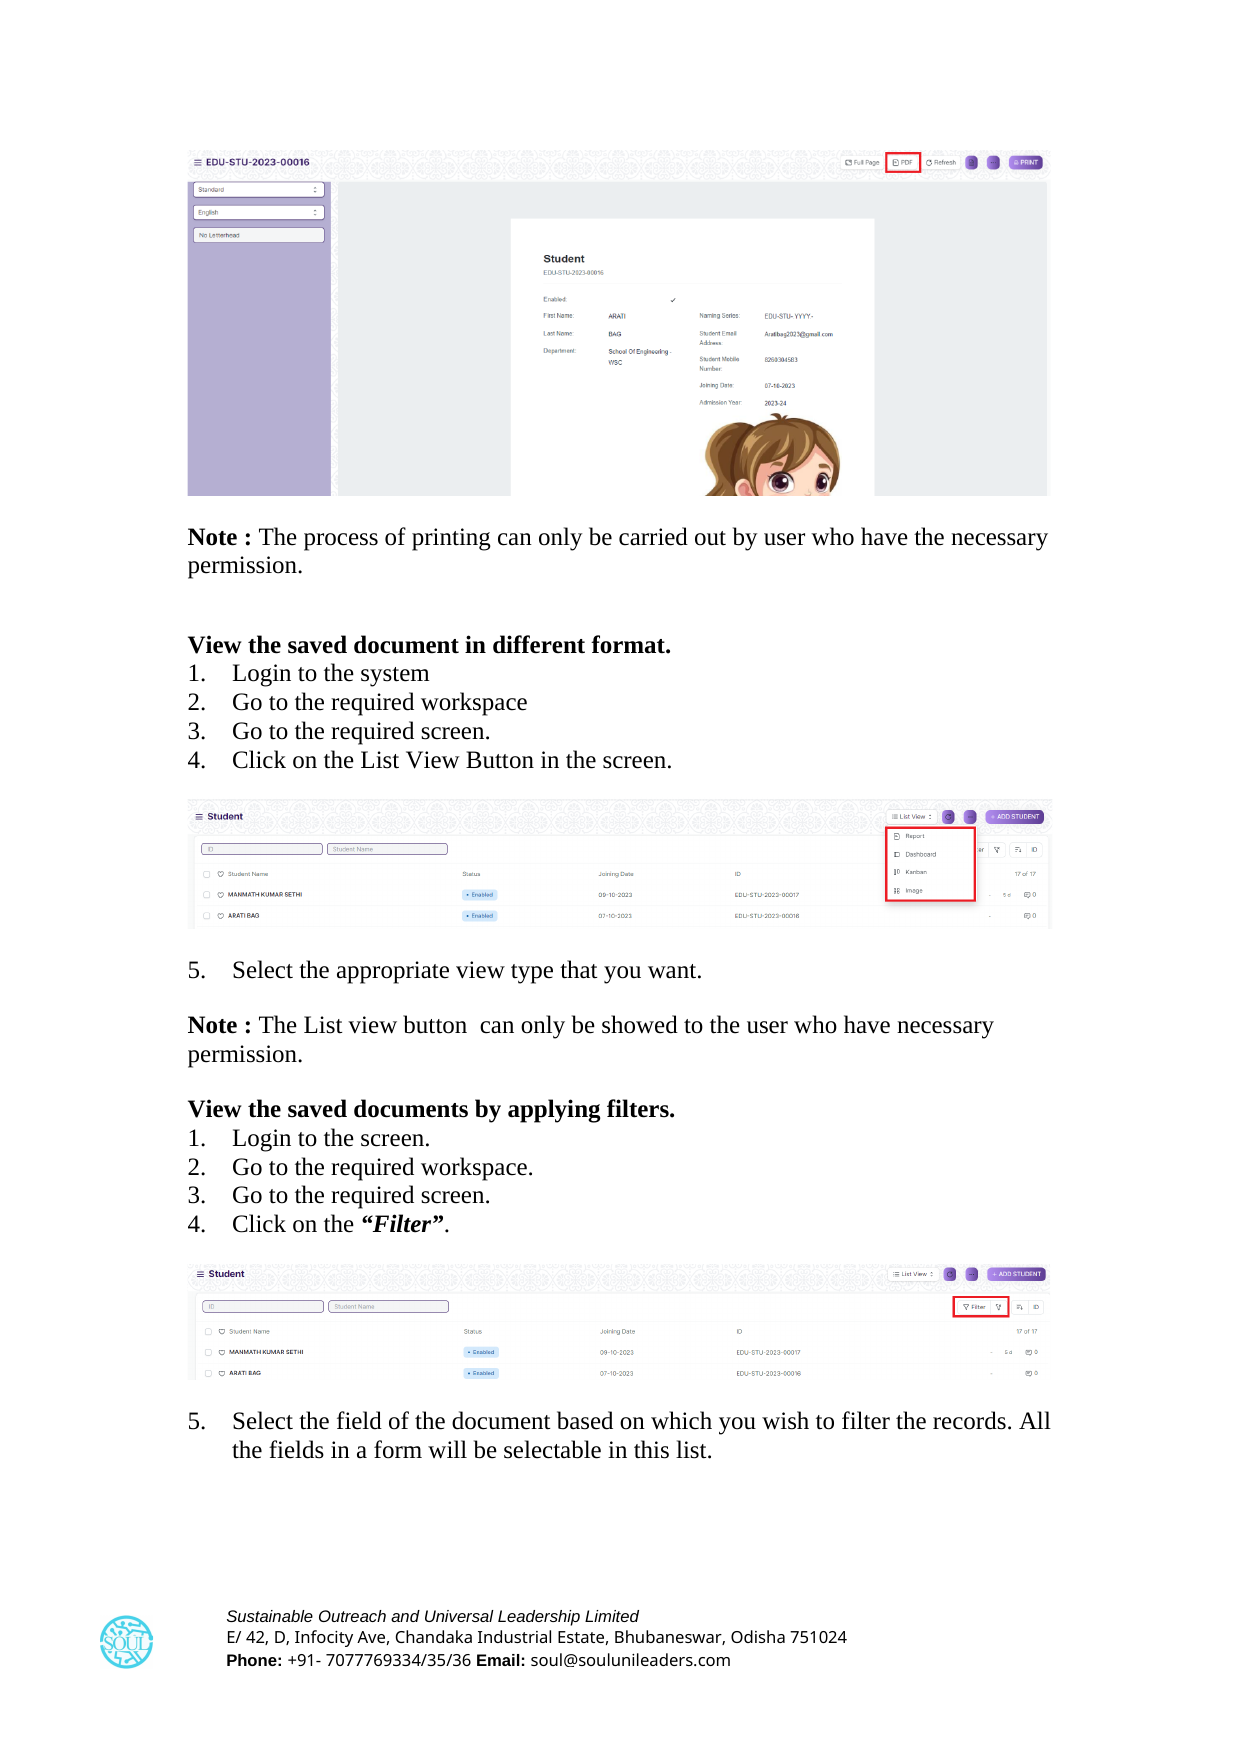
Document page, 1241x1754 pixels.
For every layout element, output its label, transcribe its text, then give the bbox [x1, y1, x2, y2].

picture [187, 1264, 1051, 1380]
text Note : The process of printing can only be carried out by user who have the necessary permission. [187, 522, 1053, 579]
list Select the appropriate view type that you want. [187, 955, 1053, 984]
picture [187, 150, 1051, 496]
list Login to the screen. [187, 1123, 1053, 1152]
list Select the field of the document based on which you wish to filter the records. All the fields in a form will be selectable in this list. [187, 1406, 1053, 1463]
picture [187, 797, 1053, 929]
list Login to the system [187, 658, 1053, 687]
list Click on the List View Button in the screen. [187, 745, 1053, 773]
list Go to the required workspace. [187, 1152, 1053, 1180]
text View the saved documents by applying filters. [187, 1094, 1053, 1123]
picture [100, 1615, 154, 1669]
text View the saved document in different format. [187, 630, 1053, 658]
list Click on the “Filter”. [187, 1209, 1053, 1238]
list Go to the required workspace [187, 687, 1053, 716]
text Note : The List view button can only be showed to the user who have necessary permission. [187, 1010, 1053, 1068]
list Go to the required screen. [187, 716, 1053, 745]
list Go to the required screen. [187, 1180, 1053, 1209]
